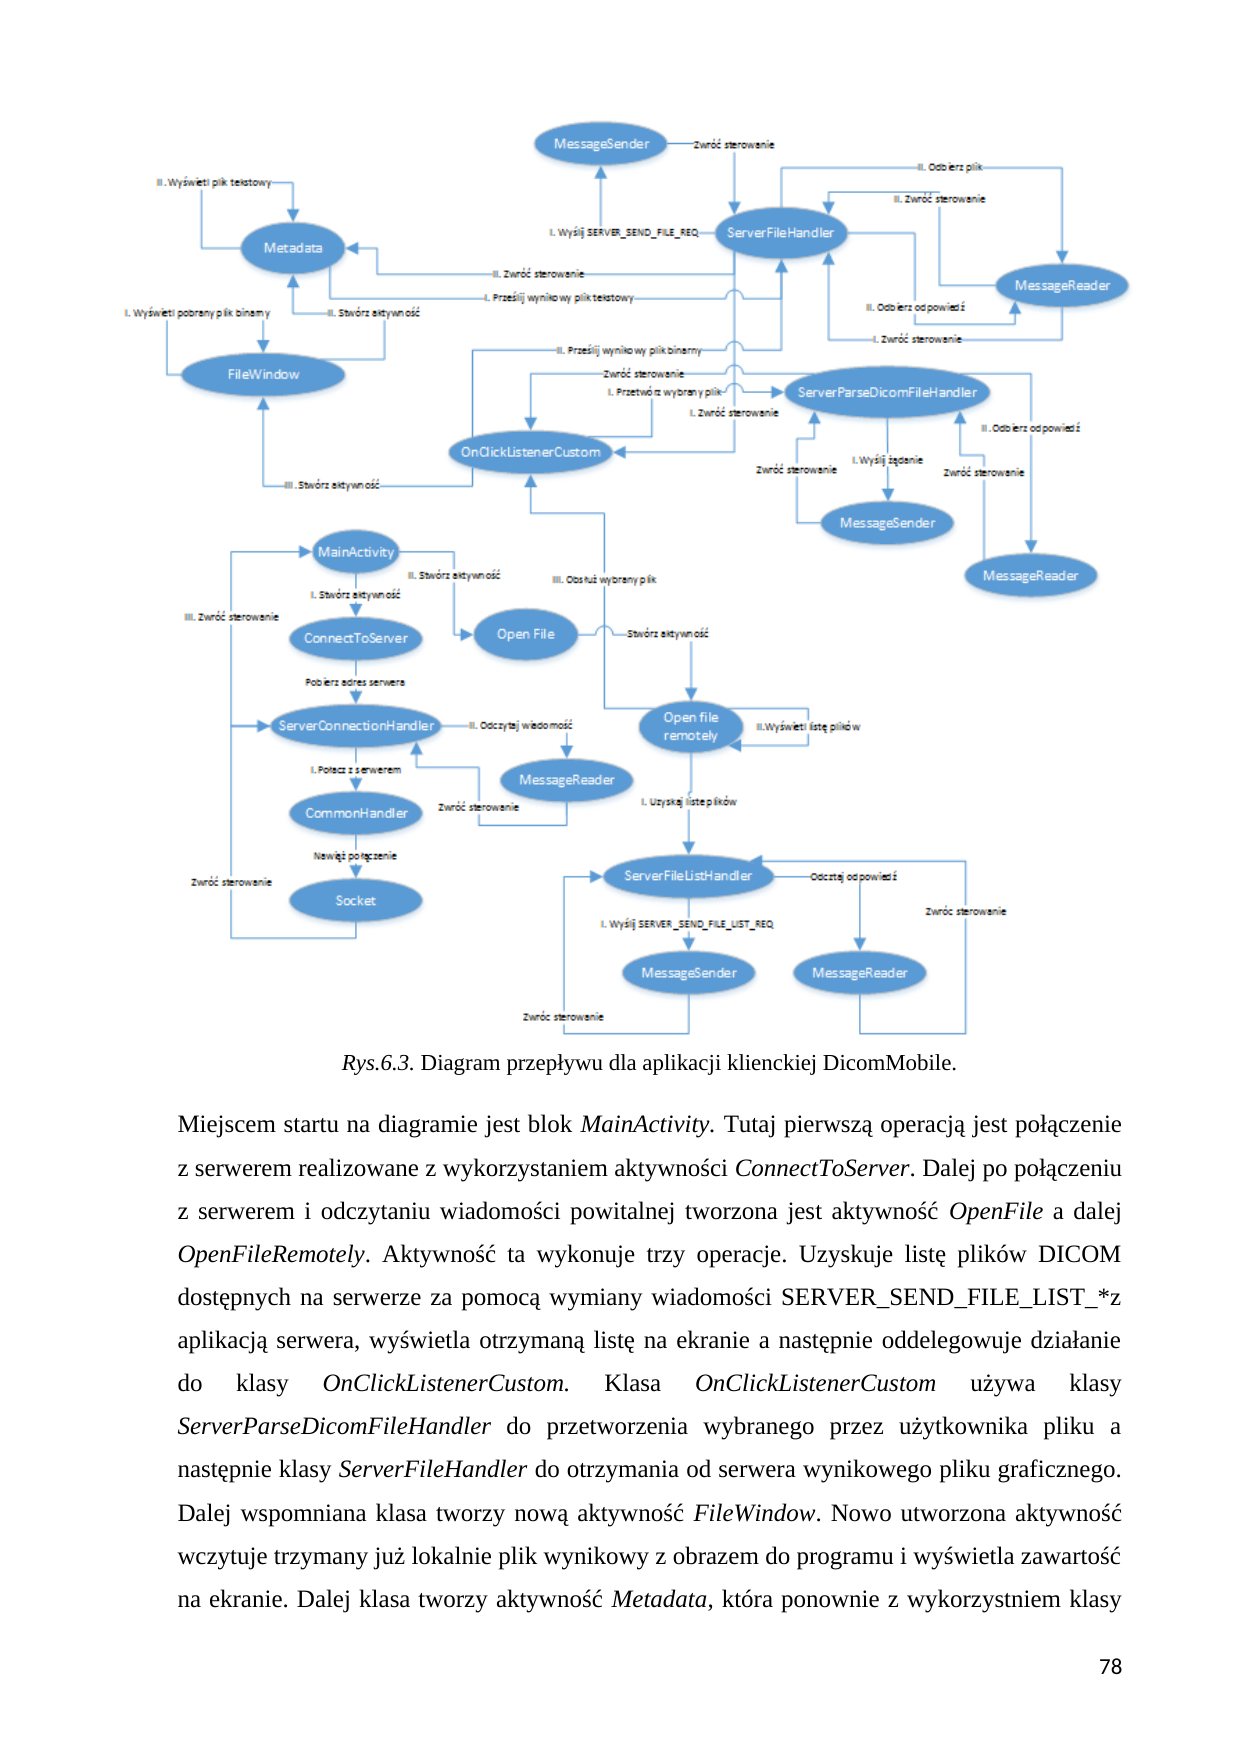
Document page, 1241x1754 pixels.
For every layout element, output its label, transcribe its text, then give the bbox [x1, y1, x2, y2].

text Rys.6.3. Diagram przepływu dla aplikacji klienckiej DicomMobile. [177, 1049, 1122, 1076]
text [177, 1109, 1122, 1613]
picture [118, 118, 1137, 1036]
